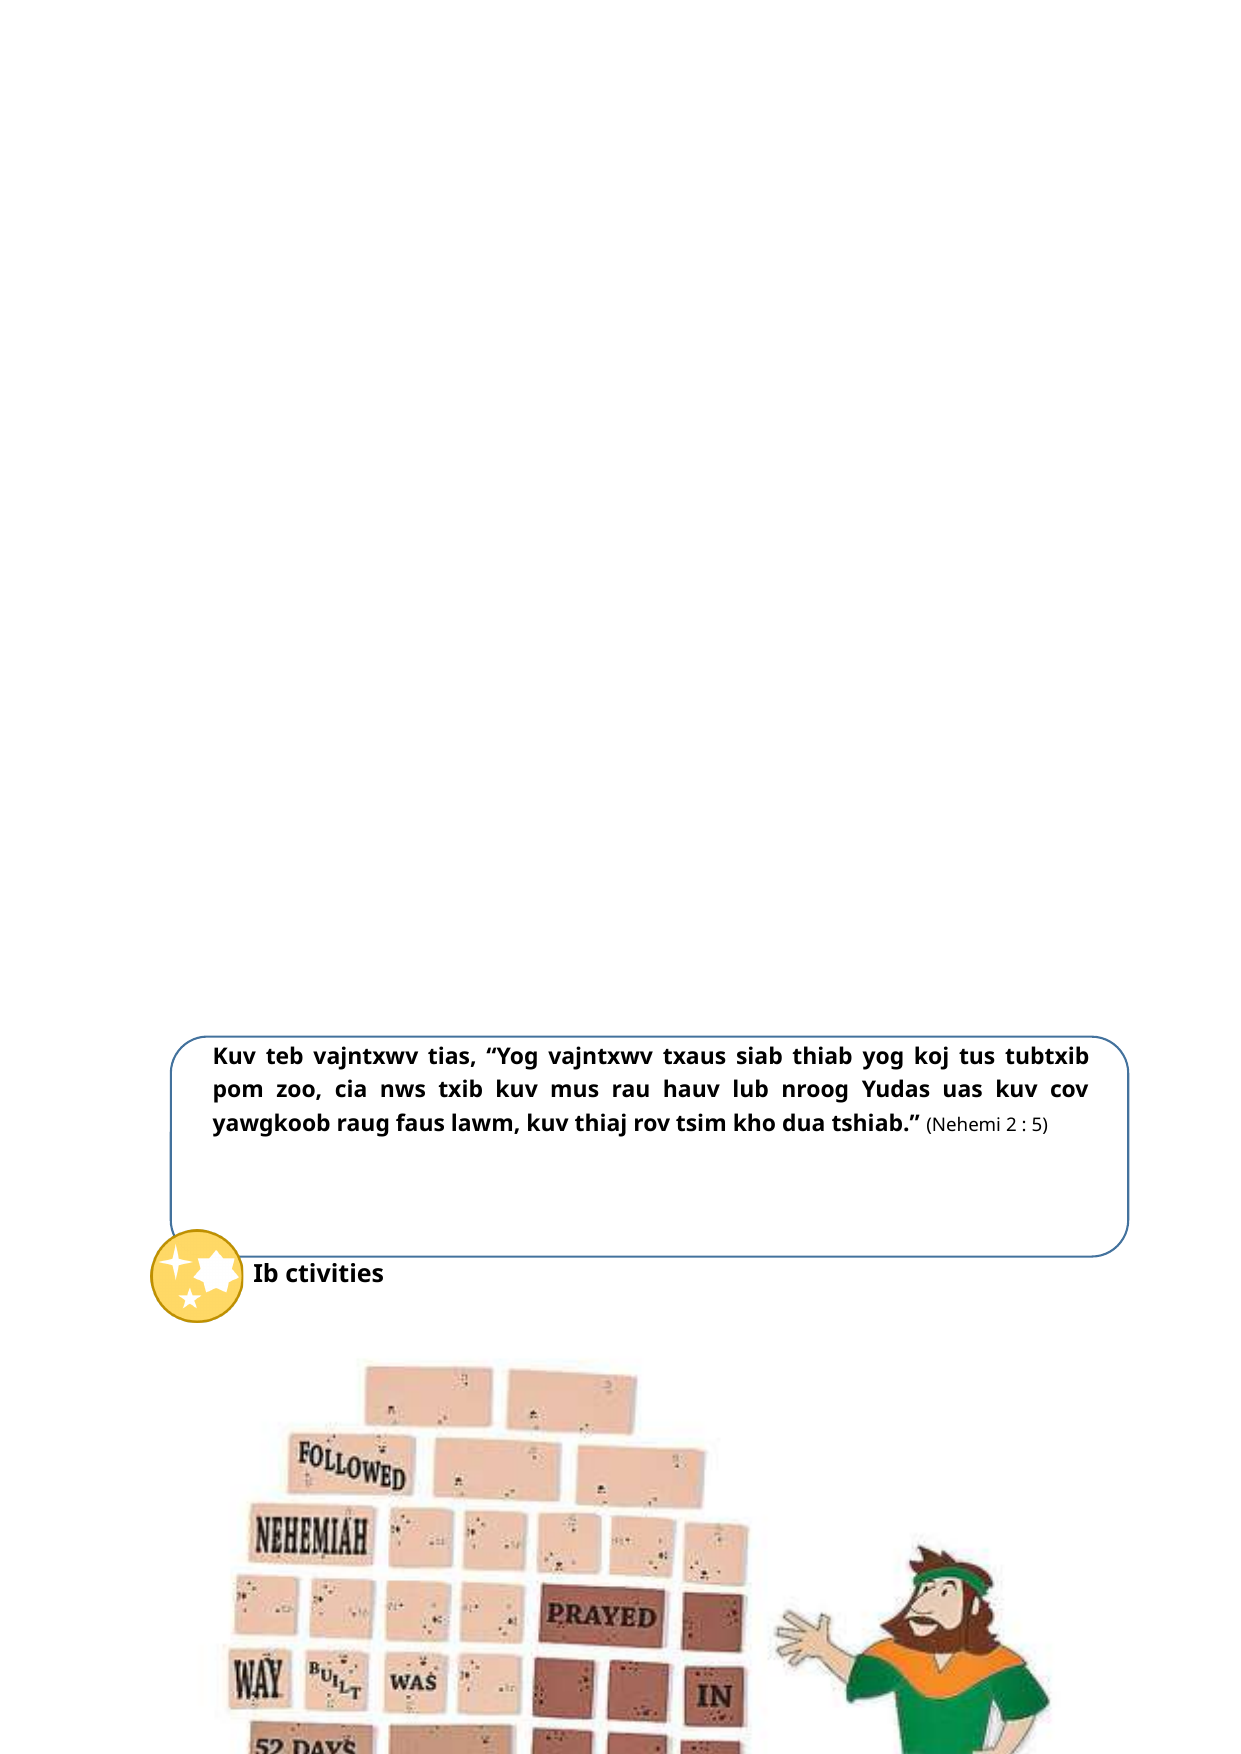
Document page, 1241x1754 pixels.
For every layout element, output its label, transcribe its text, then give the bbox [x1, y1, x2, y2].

text Kuv teb vajntxwv tias, “Yog vajntxwv txaus siab thiab yog koj tus tubtxib pom zoo, cia nws txib kuv mus rau hauv lub nroog Yudas uas kuv cov yawgkoob raug faus lawm, kuv thiaj rov tsim kho dua tshiab.” (Nehemi 2 : 5) [212, 1040, 1090, 1138]
text Ib ctivities [244, 1258, 1090, 1289]
picture [150, 1229, 244, 1323]
picture [155, 1347, 1091, 1754]
